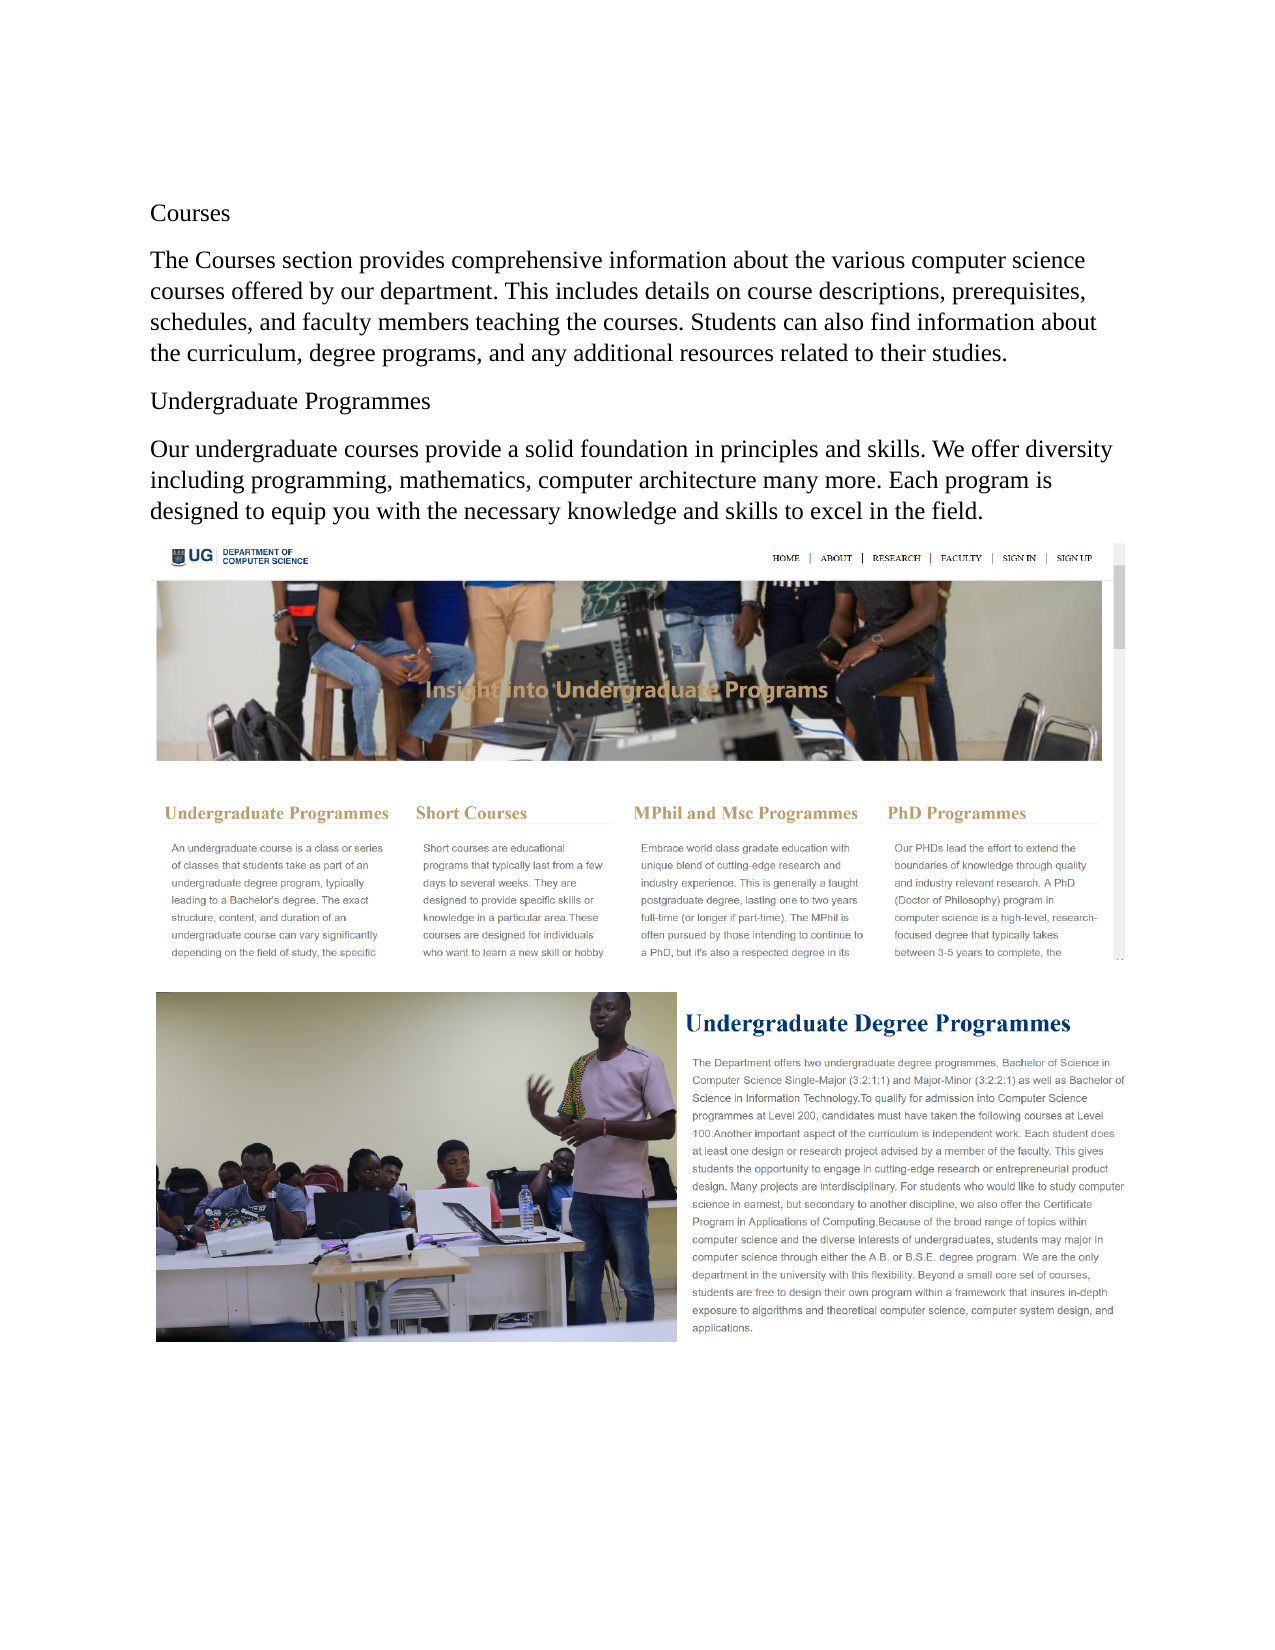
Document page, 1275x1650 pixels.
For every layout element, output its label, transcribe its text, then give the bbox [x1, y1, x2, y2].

picture [150, 543, 1125, 960]
picture [150, 978, 1125, 1353]
text Undergraduate Programmes [150, 386, 1125, 415]
text Our undergraduate courses provide a solid foundation in principles and skills. We offer diversity including programming, mathematics, computer architecture many more. Each program is designed to equip you with the necessary knowledge and skills to excel in the field. [150, 434, 1125, 525]
text Courses [150, 198, 1125, 226]
text The Courses section provides comprehensive information about the various computer science courses offered by our department. This includes details on course descriptions, prerequisites, schedules, and faculty members teaching the courses. Students can also find information about the curriculum, degree programs, and any additional resources related to their studies. [150, 245, 1125, 367]
